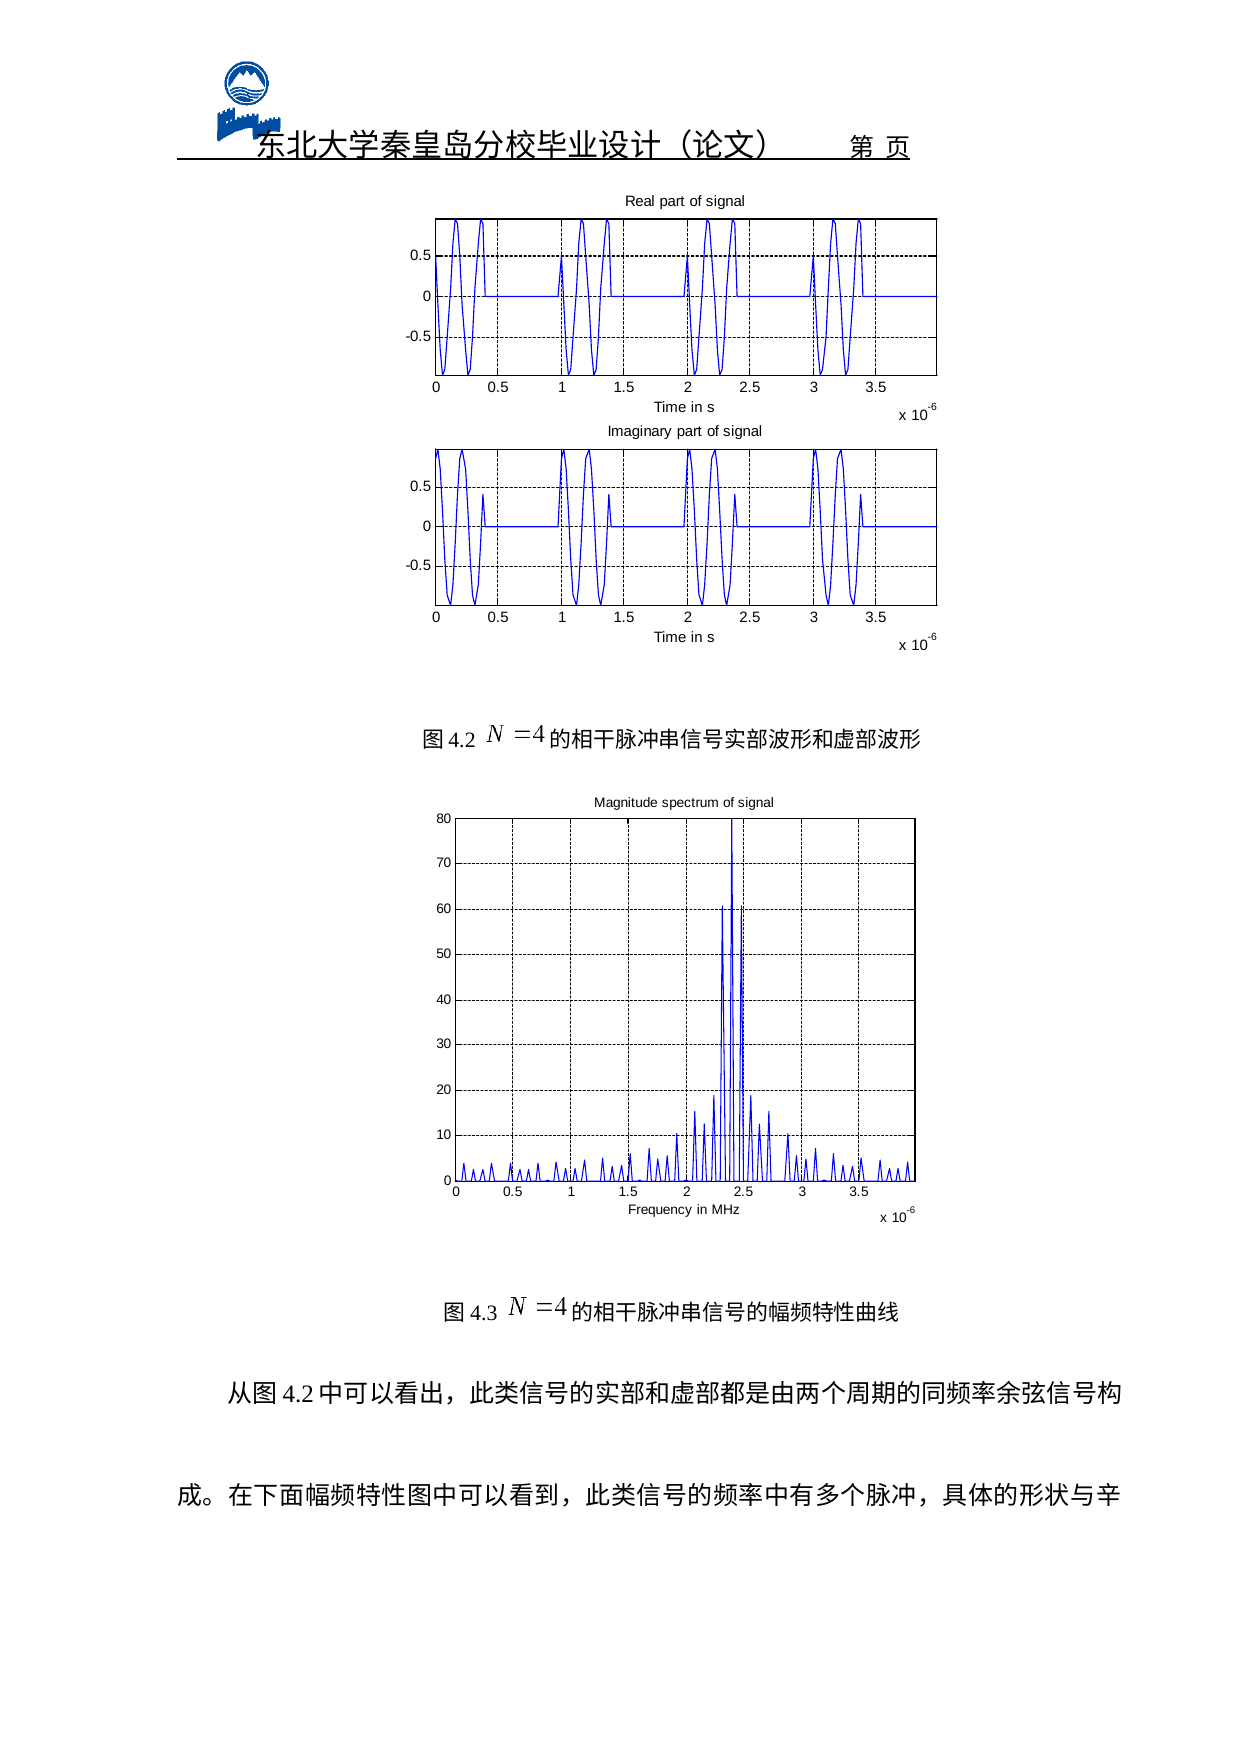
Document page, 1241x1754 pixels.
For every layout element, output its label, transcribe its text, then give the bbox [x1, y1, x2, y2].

picture [208, 61, 285, 143]
text 从图4.2中可以看出，此类信号的实部和虚部都是由两个周期的同频率余弦信号构成。在下面幅频特性图中可以看到，此类信号的频率中有多个脉冲，具体的形状与辛格函数相似。 [177, 1358, 1122, 1527]
text 图4.3 的相干脉冲串信号的幅频特性曲线 [177, 1275, 1122, 1343]
text 图4.2 的相干脉冲串信号实部波形和虚部波形 [177, 702, 1122, 770]
